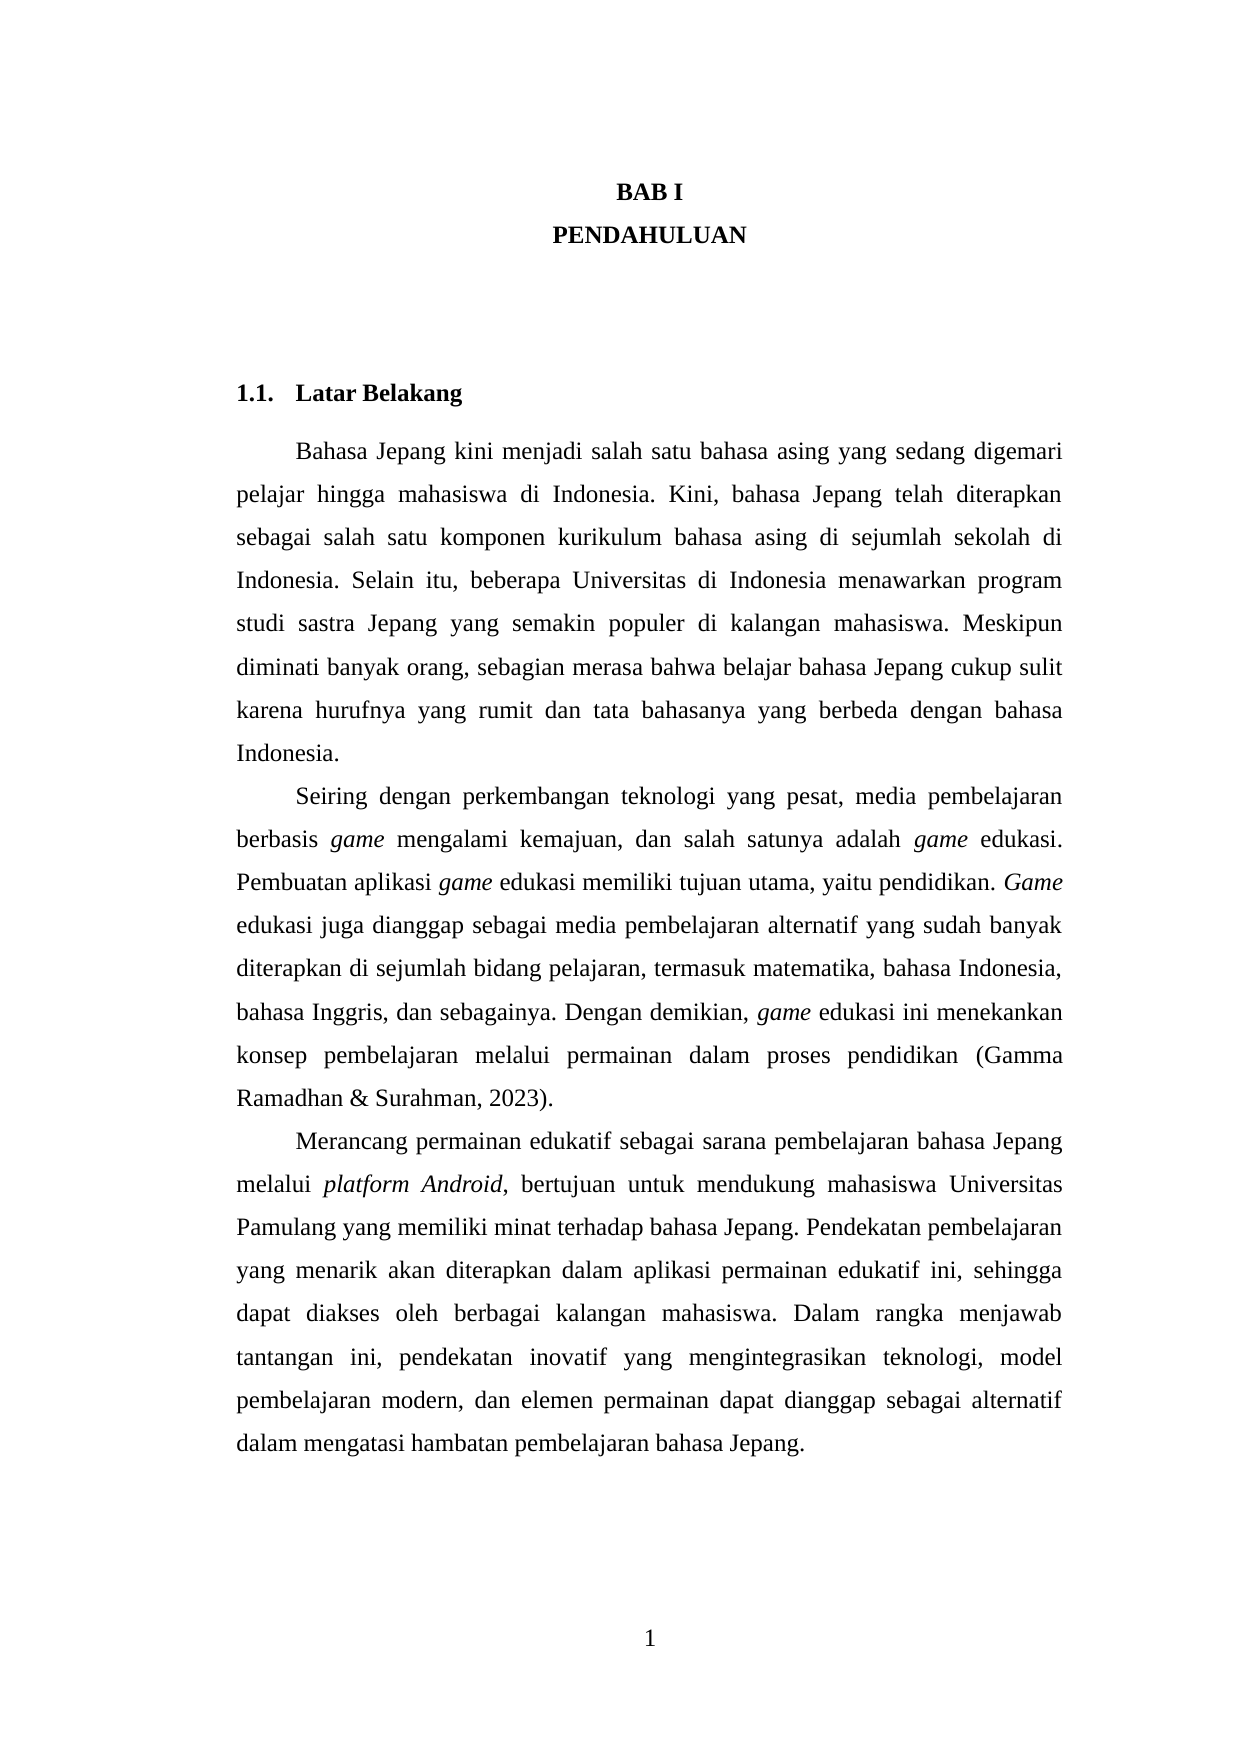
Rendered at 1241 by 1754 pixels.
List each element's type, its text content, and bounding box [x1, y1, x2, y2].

text Merancang permainan edukatif sebagai sarana pembelajaran bahasa Jepang melalui platform Android, bertujuan untuk mendukung mahasiswa Universitas Pamulang yang memiliki minat terhadap bahasa Jepang. Pendekatan pembelajaran yang menarik akan diterapkan dalam aplikasi permainan edukatif ini, sehingga dapat diakses oleh berbagai kalangan mahasiswa. Dalam rangka menjawab tantangan ini, pendekatan inovatif yang mengintegrasikan teknologi, model pembelajaran modern, dan elemen permainan dapat dianggap sebagai alternatif dalam mengatasi hambatan pembelajaran bahasa Jepang. [236, 1126, 1063, 1457]
text Seiring dengan perkembangan teknologi yang pesat, media pembelajaran berbasis game mengalami kemajuan, dan salah satunya adalah game edukasi. Pembuatan aplikasi game edukasi memiliki tujuan utama, yaitu pendidikan. Game edukasi juga dianggap sebagai media pembelajaran alternatif yang sudah banyak diterapkan di sejumlah bidang pelajaran, termasuk matematika, bahasa Indonesia, bahasa Inggris, dan sebagainya. Dengan demikian, game edukasi ini menekankan konsep pembelajaran melalui permainan dalam proses pendidikan . [236, 781, 1063, 1112]
text Bahasa Jepang kini menjadi salah satu bahasa asing yang sedang digemari pelajar hingga mahasiswa di Indonesia. Kini, bahasa Jepang telah diterapkan sebagai salah satu komponen kurikulum bahasa asing di sejumlah sekolah di Indonesia. Selain itu, beberapa Universitas di Indonesia menawarkan program studi sastra Jepang yang semakin populer di kalangan mahasiswa. Meskipun diminati banyak orang, sebagian merasa bahwa belajar bahasa Jepang cukup sulit karena hurufnya yang rumit dan tata bahasanya yang berbeda dengan bahasa Indonesia. [236, 436, 1063, 767]
subtitle BAB I PENDAHULUAN [236, 177, 1063, 249]
subtitle Latar Belakang [236, 378, 1063, 407]
